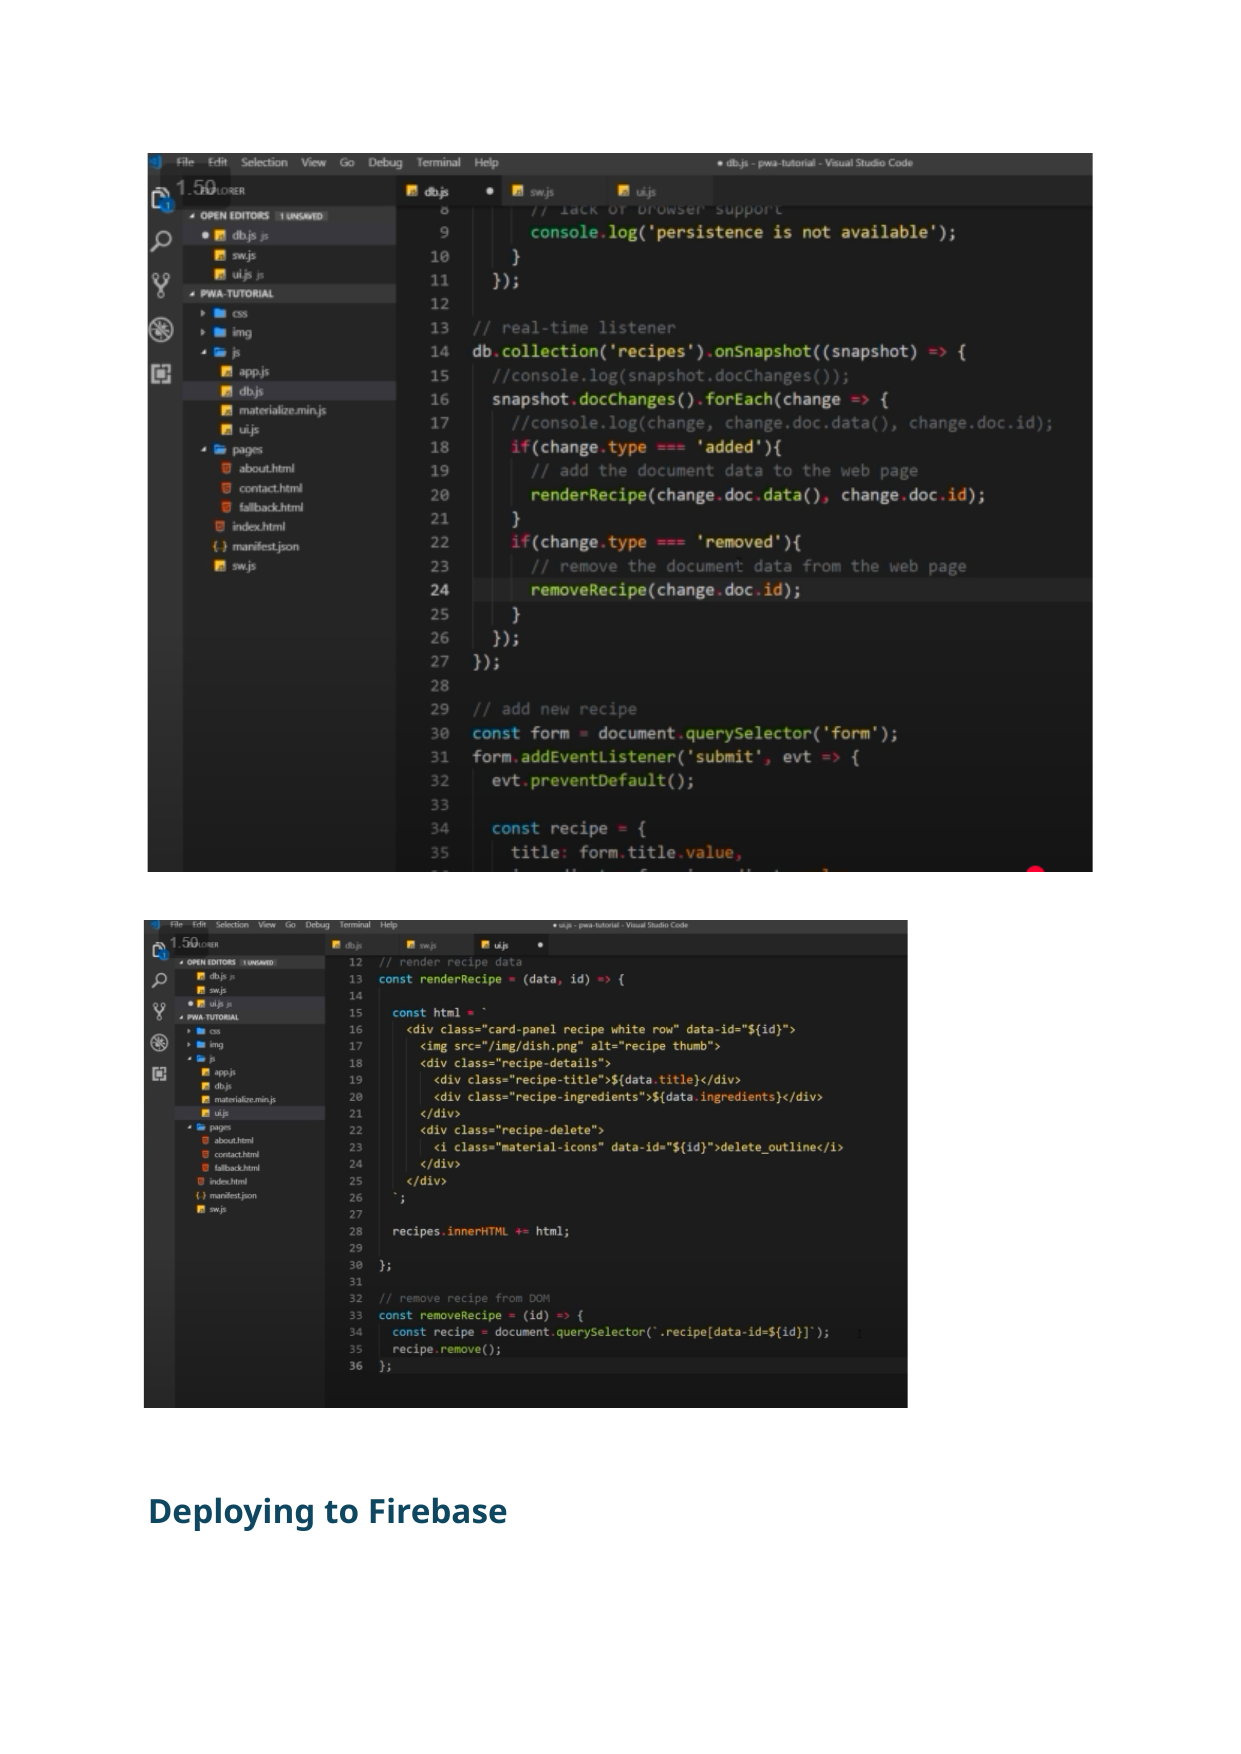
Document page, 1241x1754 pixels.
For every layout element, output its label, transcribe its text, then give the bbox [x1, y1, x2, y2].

picture [143, 920, 908, 1408]
subtitle Deploying to Firebase [148, 1488, 1093, 1533]
picture [147, 153, 1093, 872]
